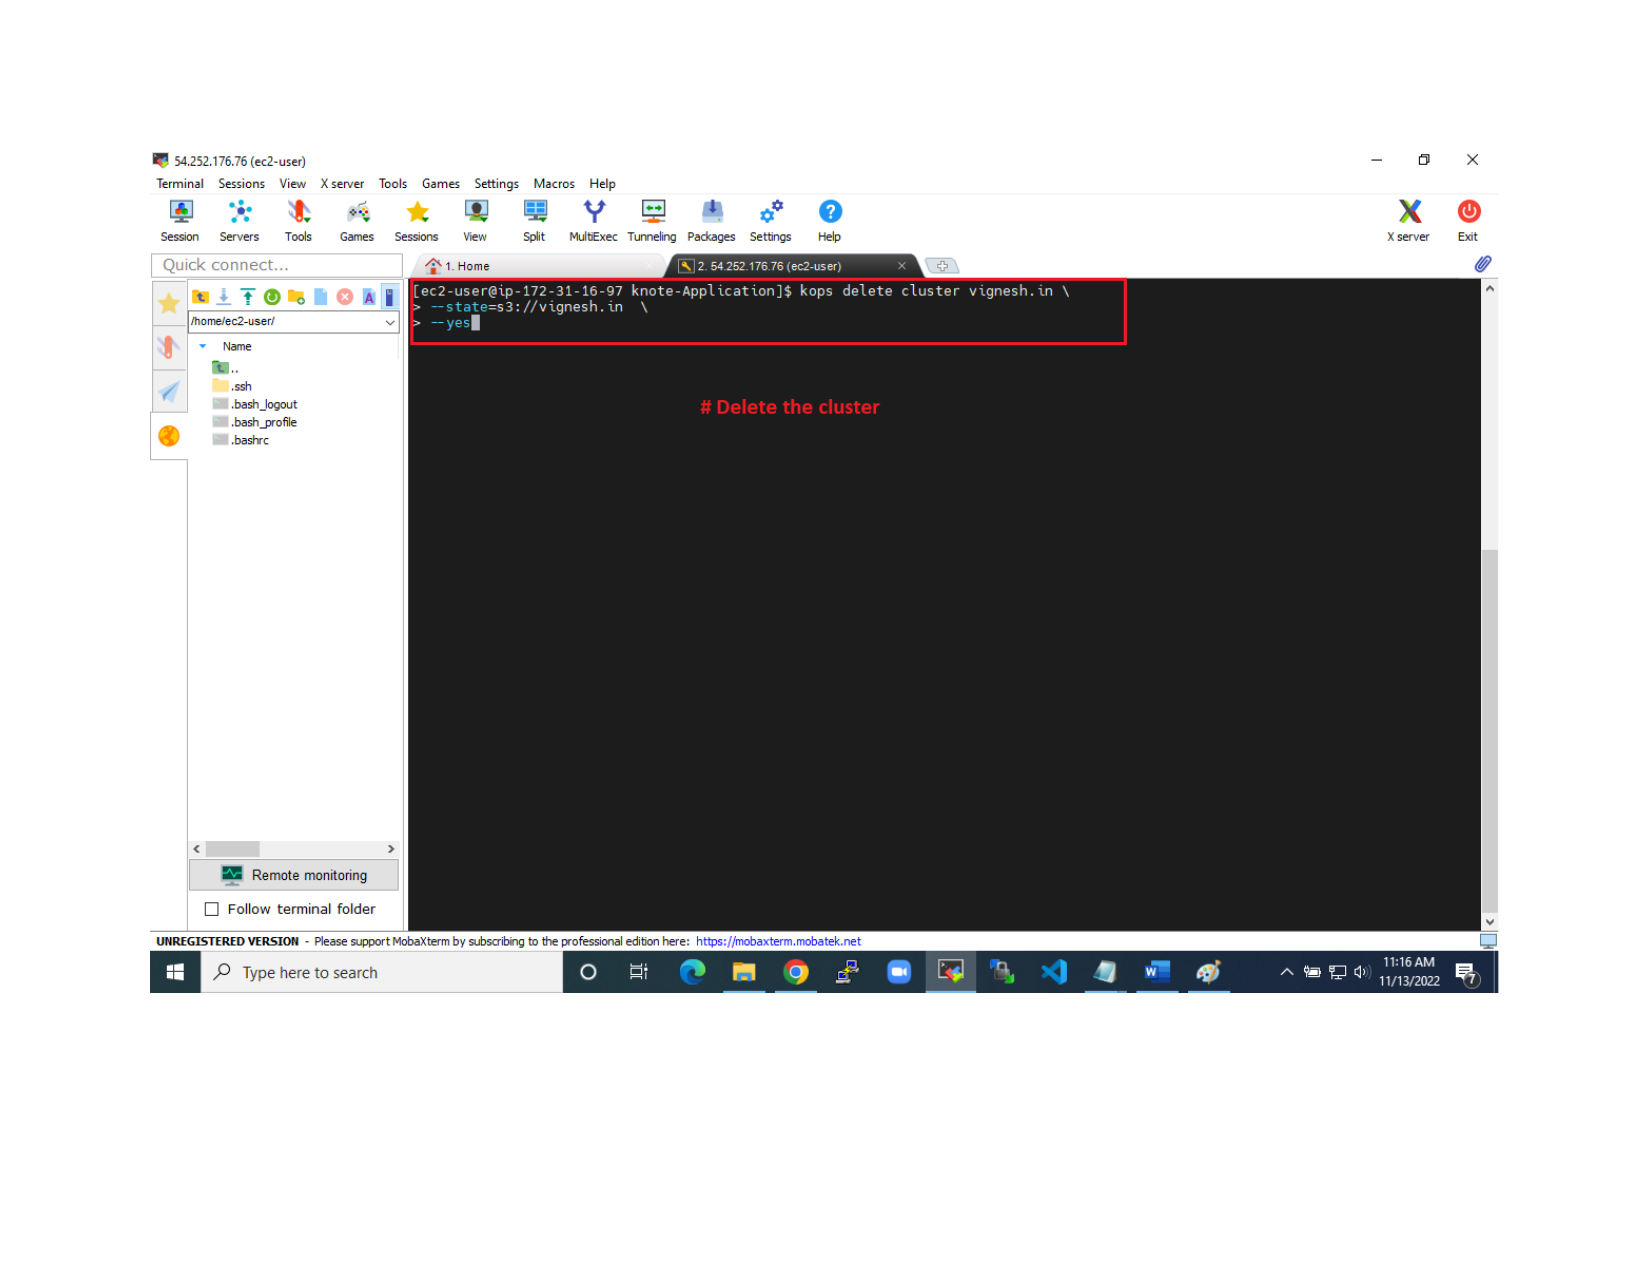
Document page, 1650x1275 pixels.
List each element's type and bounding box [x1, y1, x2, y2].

picture [150, 150, 1499, 993]
